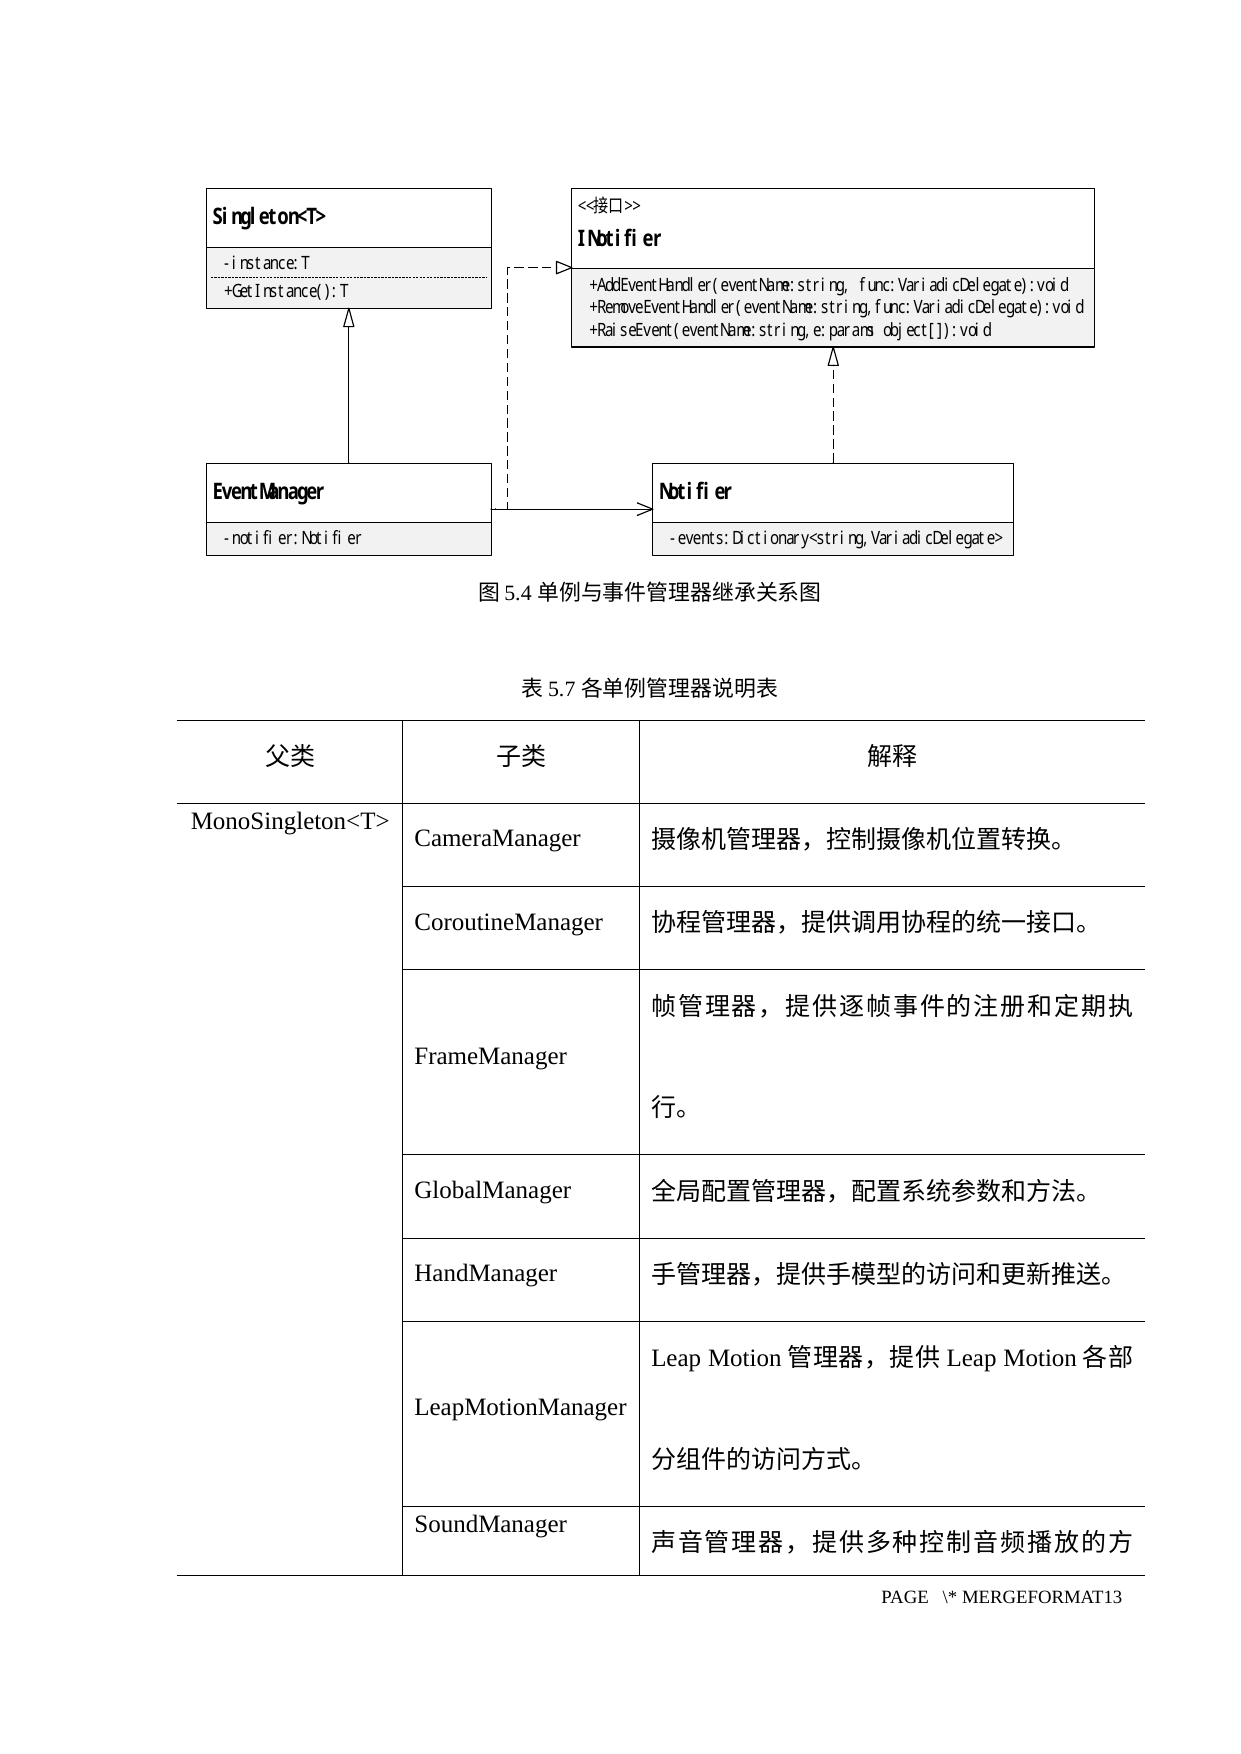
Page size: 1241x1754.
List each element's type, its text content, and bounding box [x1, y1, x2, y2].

table_cell 帧管理器，提供逐帧事件的注册和定期执行。 [640, 970, 1144, 1154]
table_cell GlobalManager [403, 1155, 639, 1237]
table_cell 摄像机管理器，控制摄像机位置转换。 [640, 804, 1144, 886]
table_header 子类 [403, 721, 639, 803]
table_cell 协程管理器，提供调用协程的统一接口。 [640, 887, 1144, 969]
table_cell 手管理器，提供手模型的访问和更新推送。 [640, 1239, 1144, 1321]
table_cell LeapMotionManager [403, 1322, 639, 1506]
table_cell MonoSingleton<T> [177, 804, 402, 1575]
table_cell Leap Motion管理器，提供Leap Motion各部分组件的访问方式。 [640, 1322, 1144, 1506]
table_cell 全局配置管理器，配置系统参数和方法。 [640, 1155, 1144, 1237]
table_cell CameraManager [403, 804, 639, 886]
table_header 解释 [640, 721, 1144, 803]
table_header 父类 [177, 721, 402, 803]
table_cell CoroutineManager [403, 887, 639, 969]
table_cell HandManager [403, 1239, 639, 1321]
text 图5.4 单例与事件管理器继承关系图 [177, 573, 1122, 607]
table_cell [640, 1507, 1144, 1575]
text 表5.7 各单例管理器说明表 [177, 670, 1122, 704]
table_cell FrameManager [403, 970, 639, 1154]
table_cell SoundManager [403, 1507, 639, 1575]
